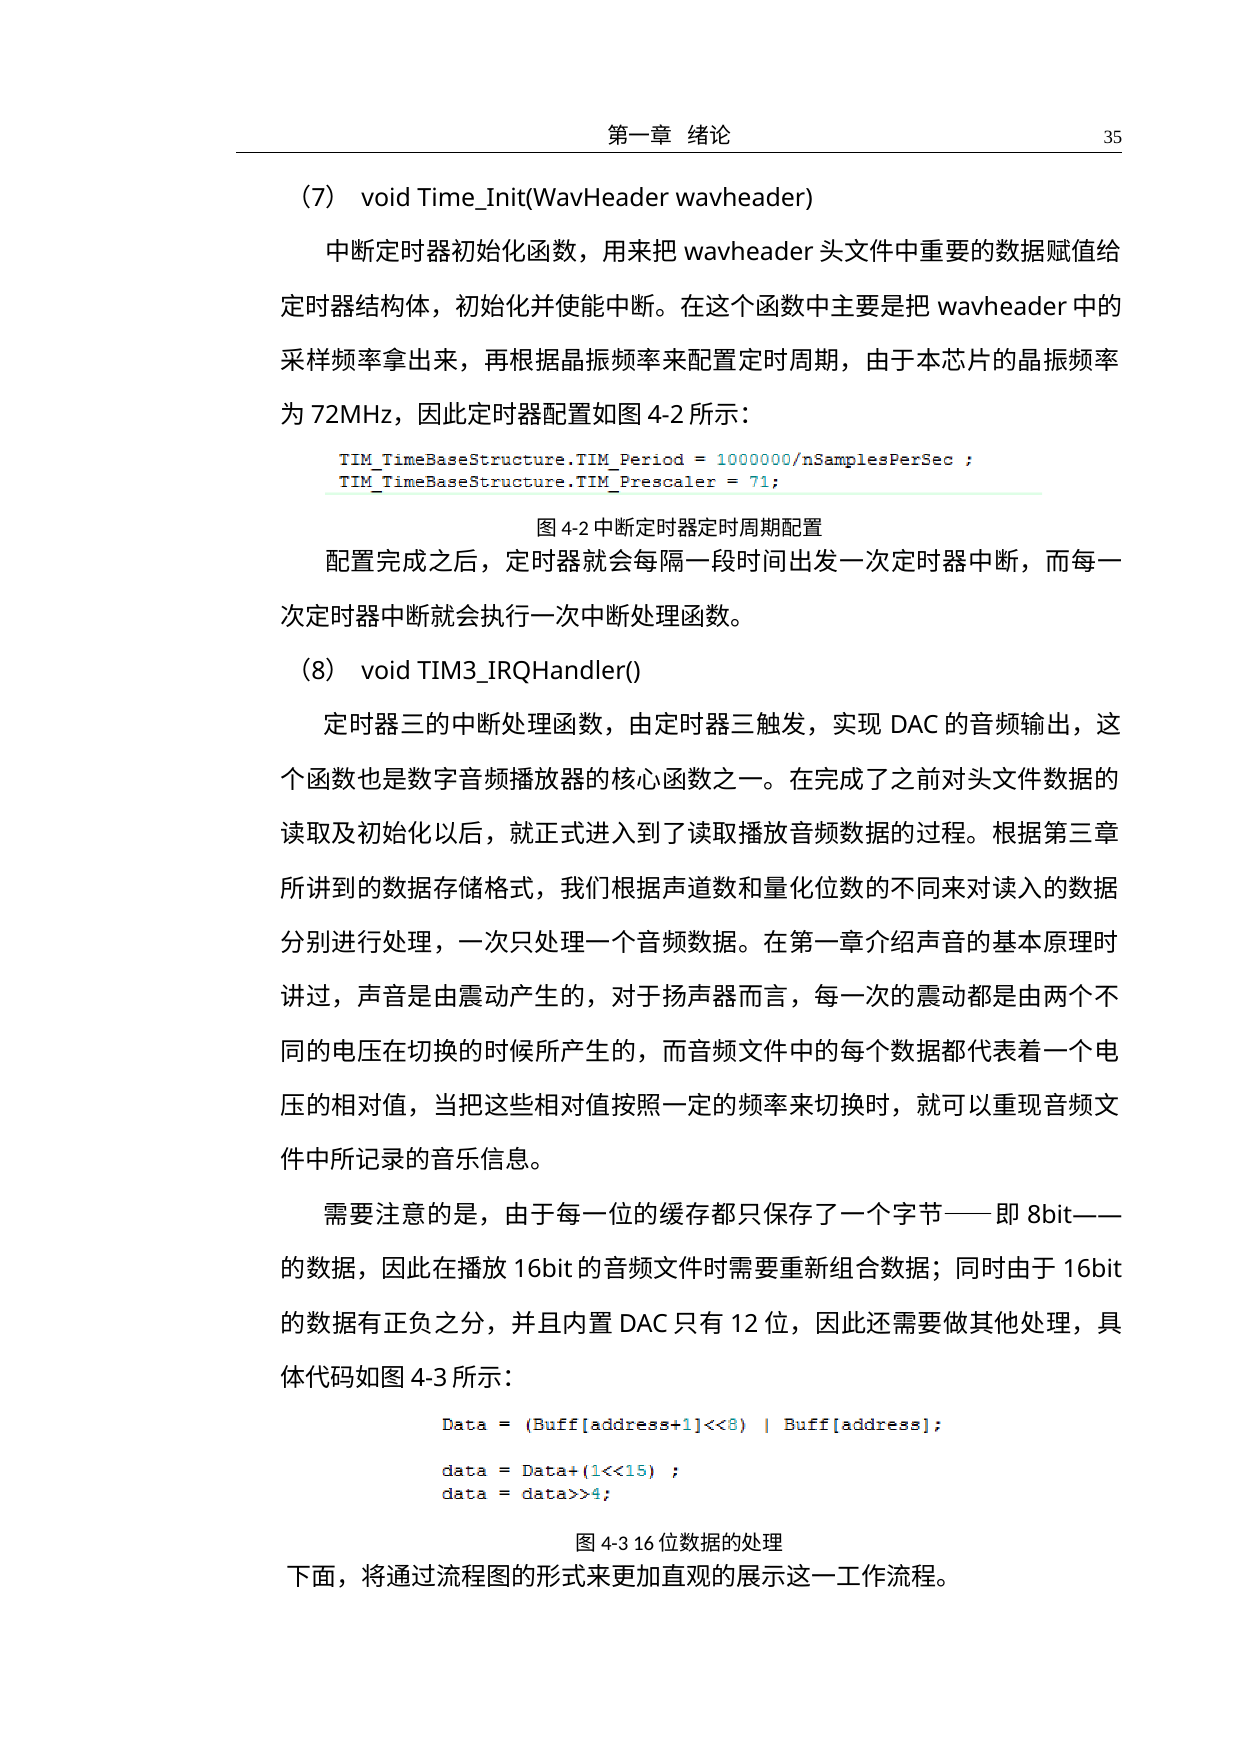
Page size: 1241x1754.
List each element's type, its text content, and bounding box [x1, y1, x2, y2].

text 中断定时器初始化函数，用来把wavheader头文件中重要的数据赋值给定时器结构体，初始化并使能中断。在这个函数中主要是把wavheader中的采样频率拿出来，再根据晶振频率来配置定时周期，由于本芯片的晶振频率为72MHz，因此定时器配置如图4-2所示： [281, 232, 1122, 431]
picture [430, 1411, 1016, 1509]
text 图 4-2 中断定时器定时周期配置 [236, 512, 1122, 542]
list void Time_Init(WavHeader wavheader) [286, 177, 1122, 213]
text 图 4-3 16位数据的处理 [236, 1526, 1122, 1556]
text 需要注意的是，由于每一位的缓存都只保存了一个字节——即8bit——的数据，因此在播放16bit的音频文件时需要重新组合数据；同时由于16bit的数据有正负之分，并且内置DAC只有12位，因此还需要做其他处理，具体代码如图4-3所示： [281, 1194, 1122, 1394]
picture [325, 449, 1043, 495]
list void TIM3_IRQHandler() [286, 651, 1122, 687]
text 定时器三的中断处理函数，由定时器三触发，实现DAC的音频输出，这个函数也是数字音频播放器的核心函数之一。在完成了之前对头文件数据的读取及初始化以后，就正式进入到了读取播放音频数据的过程。根据第三章所讲到的数据存储格式，我们根据声道数和量化位数的不同来对读入的数据分别进行处理，一次只处理一个音频数据。在第一章介绍声音的基本原理时讲过，声音是由震动产生的，对于扬声器而言，每一次的震动都是由两个不同的电压在切换的时候所产生的，而音频文件中的每个数据都代表着一个电压的相对值，当把这些相对值按照一定的频率来切换时，就可以重现音频文件中所记录的音乐信息。 [281, 705, 1122, 1176]
text 下面，将通过流程图的形式来更加直观的展示这一工作流程。 [236, 1556, 1122, 1592]
text 配置完成之后，定时器就会每隔一段时间出发一次定时器中断，而每一次定时器中断就会执行一次中断处理函数。 [281, 542, 1122, 632]
